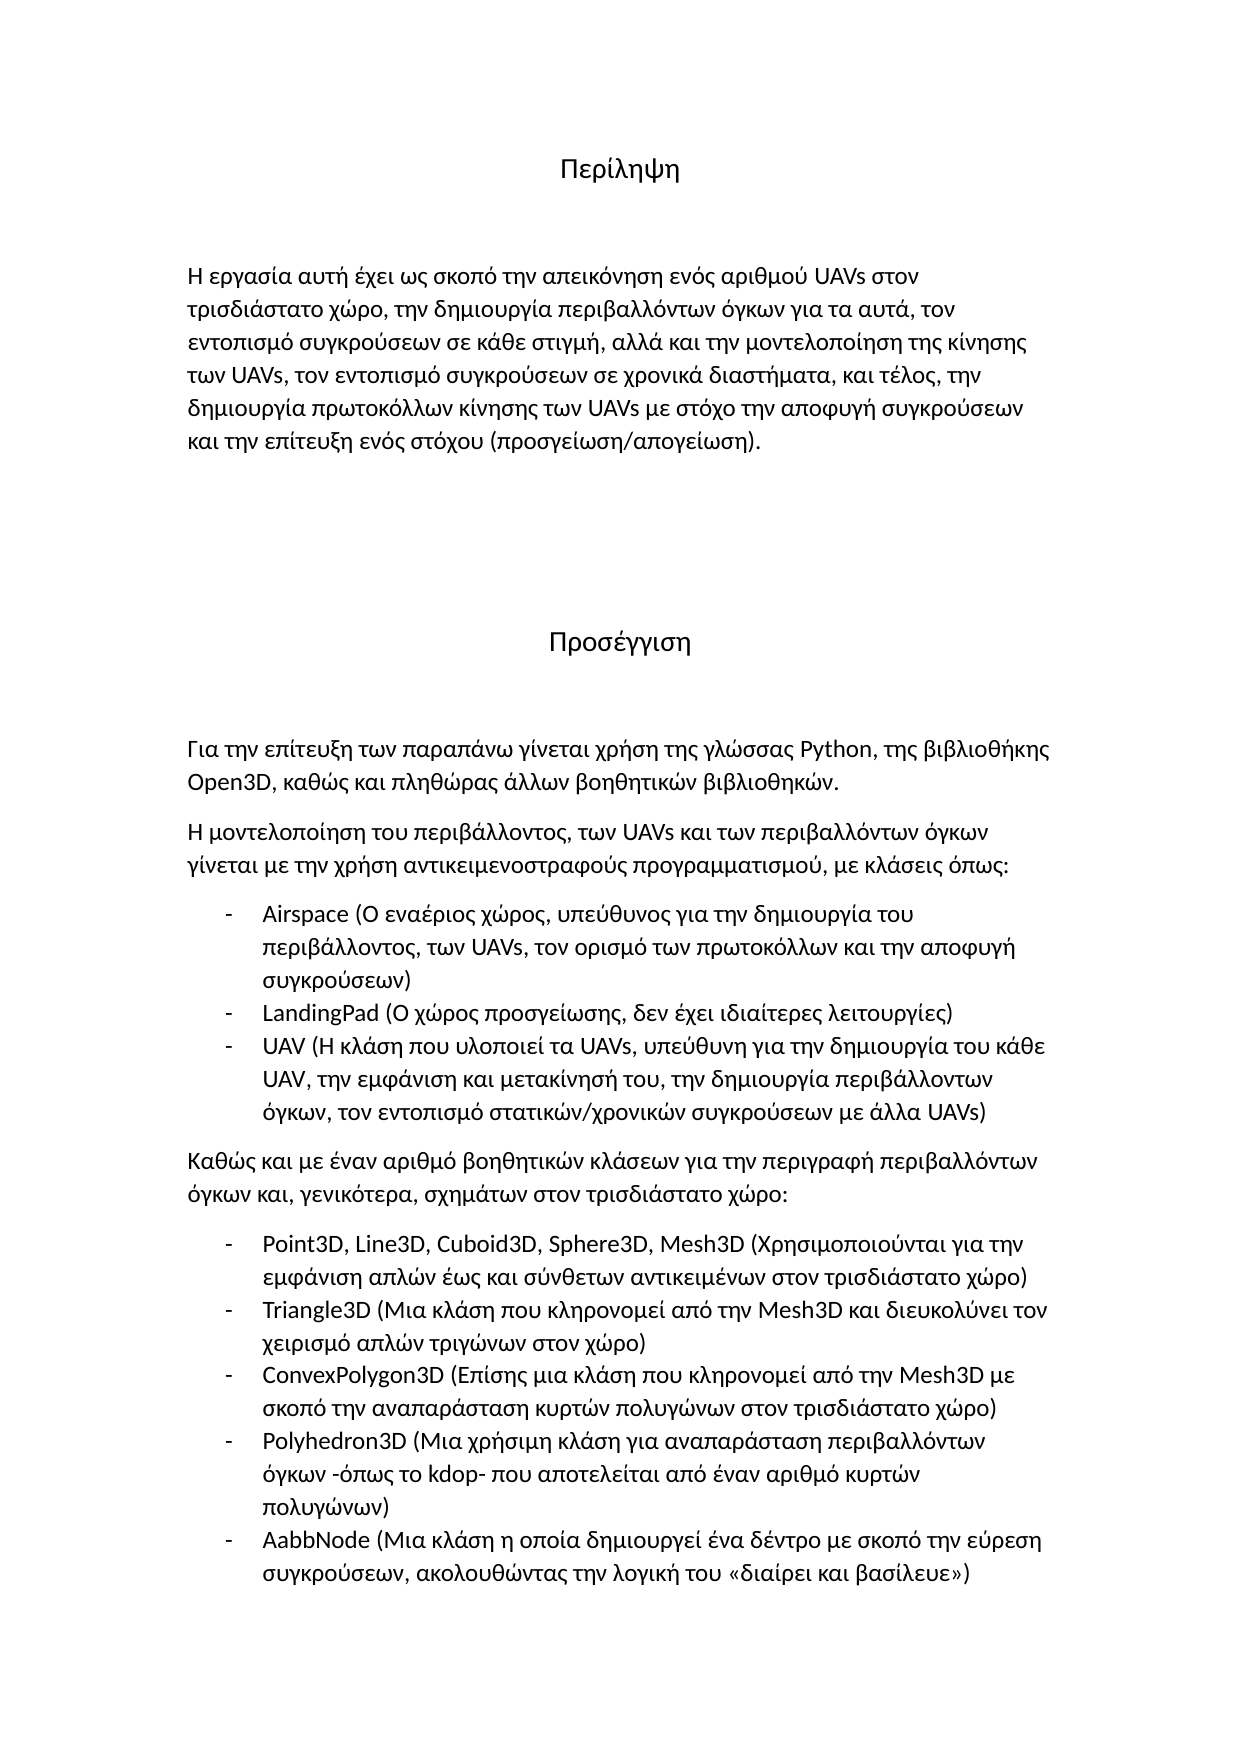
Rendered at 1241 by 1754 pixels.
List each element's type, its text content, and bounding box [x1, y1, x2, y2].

list AabbNode (Μια κλάση η οποία δημιουργεί ένα δέντρο με σκοπό την εύρεση συγκρούσεων, ακολουθώντας την λογική του «διαίρει και βασίλευε») [225, 1524, 1053, 1588]
list Polyhedron3D (Μια χρήσιμη κλάση για αναπαράσταση περιβαλλόντων όγκων -όπως το kdop- που αποτελείται από έναν αριθμό κυρτών πολυγώνων) [225, 1425, 1053, 1522]
list LandingPad (Ο χώρος προσγείωσης, δεν έχει ιδιαίτερες λειτουργίες) [225, 997, 1053, 1028]
text Προσέγγιση [187, 623, 1053, 659]
text Η εργασία αυτή έχει ως σκοπό την απεικόνηση ενός αριθμού UAVs στον τρισδιάστατο χώρο, την δημιουργία περιβαλλόντων όγκων για τα αυτά, τον εντοπισμό συγκρούσεων σε κάθε στιγμή, αλλά και την μοντελοποίηση της κίνησης των UAVs, τον εντοπισμό συγκρούσεων σε χρονικά διαστήματα, και τέλος, την δημιουργία πρωτοκόλλων κίνησης των UAVs με στόχο την αποφυγή συγκρούσεων και την επίτευξη ενός στόχου (προσγείωση/απογείωση). [187, 260, 1053, 455]
text Η μοντελοποίηση του περιβάλλοντος, των UAVs και των περιβαλλόντων όγκων γίνεται με την χρήση αντικειμενοστραφούς προγραμματισμού, με κλάσεις όπως: [187, 816, 1053, 879]
list Point3D, Line3D, Cuboid3D, Sphere3D, Mesh3D (Χρησιμοποιούνται για την εμφάνιση απλών έως και σύνθετων αντικειμένων στον τρισδιάστατο χώρο) [225, 1228, 1053, 1291]
text Καθώς και με έναν αριθμό βοηθητικών κλάσεων για την περιγραφή περιβαλλόντων όγκων και, γενικότερα, σχημάτων στον τρισδιάστατο χώρο: [187, 1145, 1053, 1209]
list Airspace (Ο εναέριος χώρος, υπεύθυνος για την δημιουργία του περιβάλλοντος, των UAVs, τον ορισμό των πρωτοκόλλων και την αποφυγή συγκρούσεων) [225, 898, 1053, 995]
text Για την επίτευξη των παραπάνω γίνεται χρήση της γλώσσας Python, της βιβλιοθήκης Open3D, καθώς και πληθώρας άλλων βοηθητικών βιβλιοθηκών. [187, 733, 1053, 797]
list UAV (Η κλάση που υλοποιεί τα UAVs, υπεύθυνη για την δημιουργία του κάθε UAV, την εμφάνιση και μετακίνησή του, την δημιουργία περιβάλλοντων όγκων, τον εντοπισμό στατικών/χρονικών συγκρούσεων με άλλα UAVs) [225, 1030, 1053, 1126]
list ConvexPolygon3D (Επίσης μια κλάση που κληρονομεί από την Mesh3D με σκοπό την αναπαράσταση κυρτών πολυγώνων στον τρισδιάστατο χώρο) [225, 1359, 1053, 1423]
list Triangle3D (Μια κλάση που κληρονομεί από την Mesh3D και διευκολύνει τον χειρισμό απλών τριγώνων στον χώρο) [225, 1294, 1053, 1357]
text Περίληψη [187, 150, 1053, 186]
